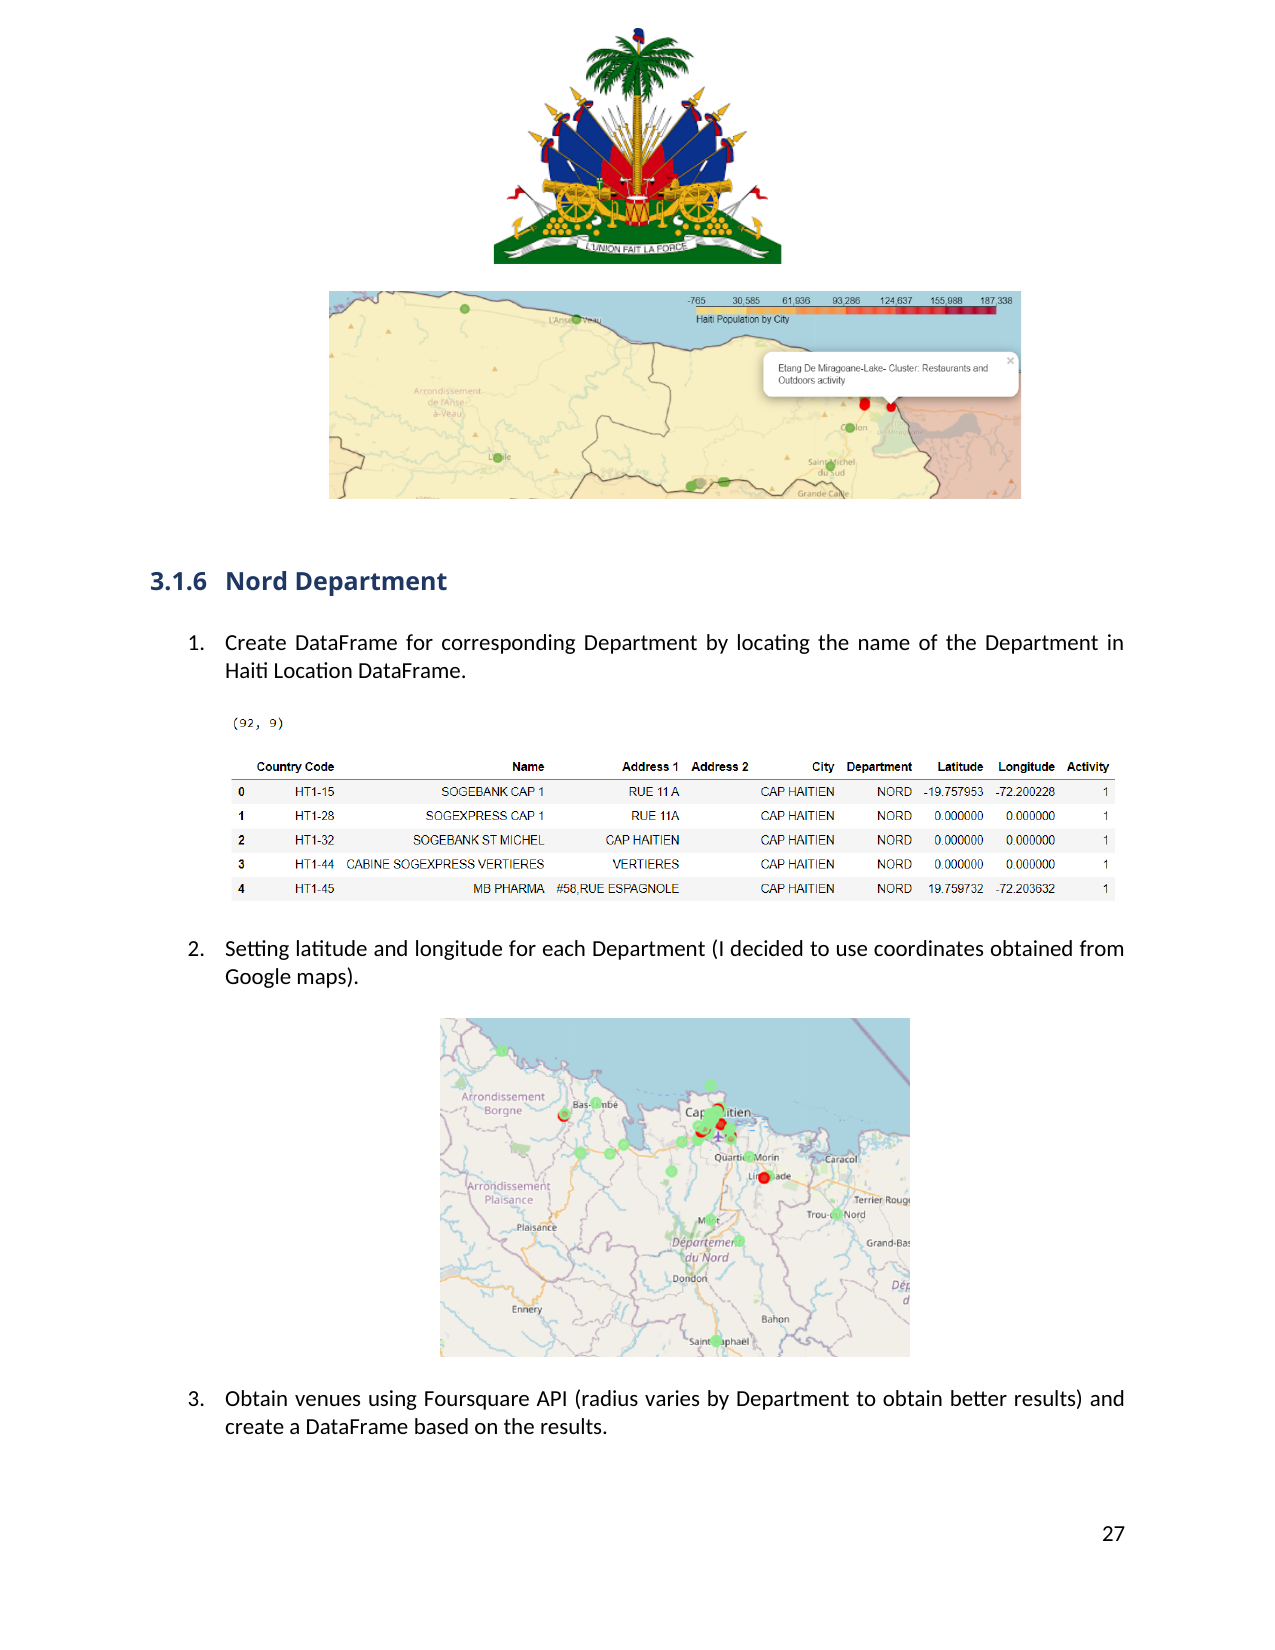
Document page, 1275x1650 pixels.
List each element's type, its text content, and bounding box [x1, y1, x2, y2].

picture [493, 28, 782, 264]
list Setting latitude and longitude for each Department (I decided to use coordinates obtained from Google maps). [187, 934, 1125, 990]
picture [329, 291, 1022, 499]
subtitle Nord Department [150, 564, 1125, 598]
list Obtain venues using Foursquare API (radius varies by Department to obtain better results) and create a DataFrame based on the results. [187, 1384, 1125, 1441]
picture [225, 712, 1122, 906]
picture [440, 1018, 910, 1357]
list Create DataFrame for corresponding Department by locating the name of the Department in Haiti Location DataFrame. [187, 628, 1125, 684]
